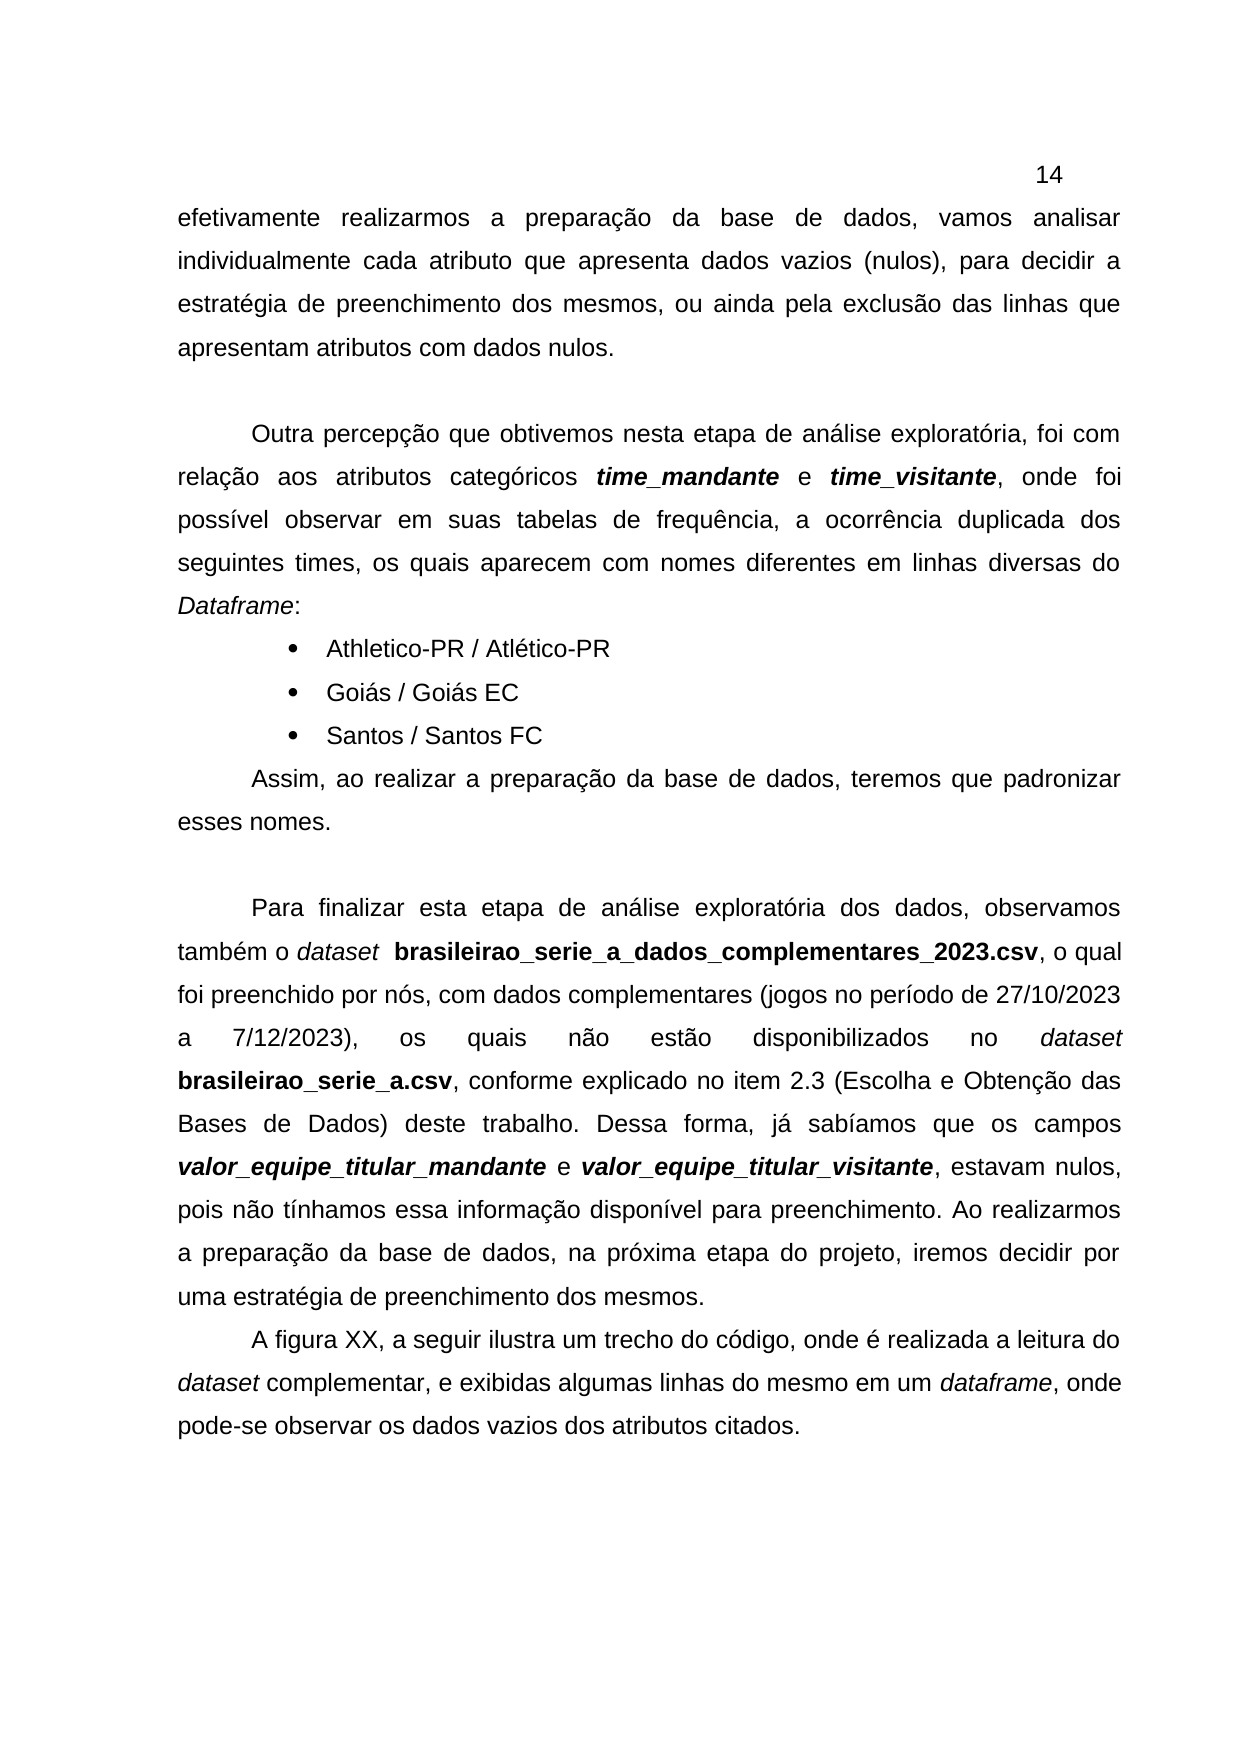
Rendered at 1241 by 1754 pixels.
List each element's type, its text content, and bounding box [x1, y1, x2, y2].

list Santos / Santos FC [288, 721, 1122, 750]
text A figura XX, a seguir ilustra um trecho do código, onde é realizada a leitura do dataset complementar, e exibidas algumas linhas do mesmo em um dataframe, onde pode-se observar os dados vazios dos atributos citados. [177, 1325, 1122, 1440]
text Para finalizar esta etapa de análise exploratória dos dados, observamos também o dataset brasileirao_serie_a_dados_complementares_2023.csv, o qual foi preenchido por nós, com dados complementares (jogos no período de 27/10/2023 a 7/12/2023), os quais não estão disponibilizados no dataset brasileirao_serie_a.csv, conforme explicado no item 2.3 (Escolha e Obtenção das Bases de Dados) deste trabalho. Dessa forma, já sabíamos que os campos valor_equipe_titular_mandante e valor_equipe_titular_visitante, estavam nulos, pois não tínhamos essa informação disponível para preenchimento. Ao realizarmos a preparação da base de dados, na próxima etapa do projeto, iremos decidir por uma estratégia de preenchimento dos mesmos. [177, 893, 1122, 1310]
list Athletico-PR / Atlético-PR [288, 634, 1122, 663]
text Outra percepção que obtivemos nesta etapa de análise exploratória, foi com relação aos atributos categóricos time_mandante e time_visitante, onde foi possível observar em suas tabelas de frequência, a ocorrência duplicada dos seguintes times, os quais aparecem com nomes diferentes em linhas diversas do Dataframe: [177, 419, 1122, 620]
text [177, 203, 1122, 361]
list Goiás / Goiás EC [288, 678, 1122, 706]
text Assim, ao realizar a preparação da base de dados, teremos que padronizar esses nomes. [177, 764, 1122, 836]
